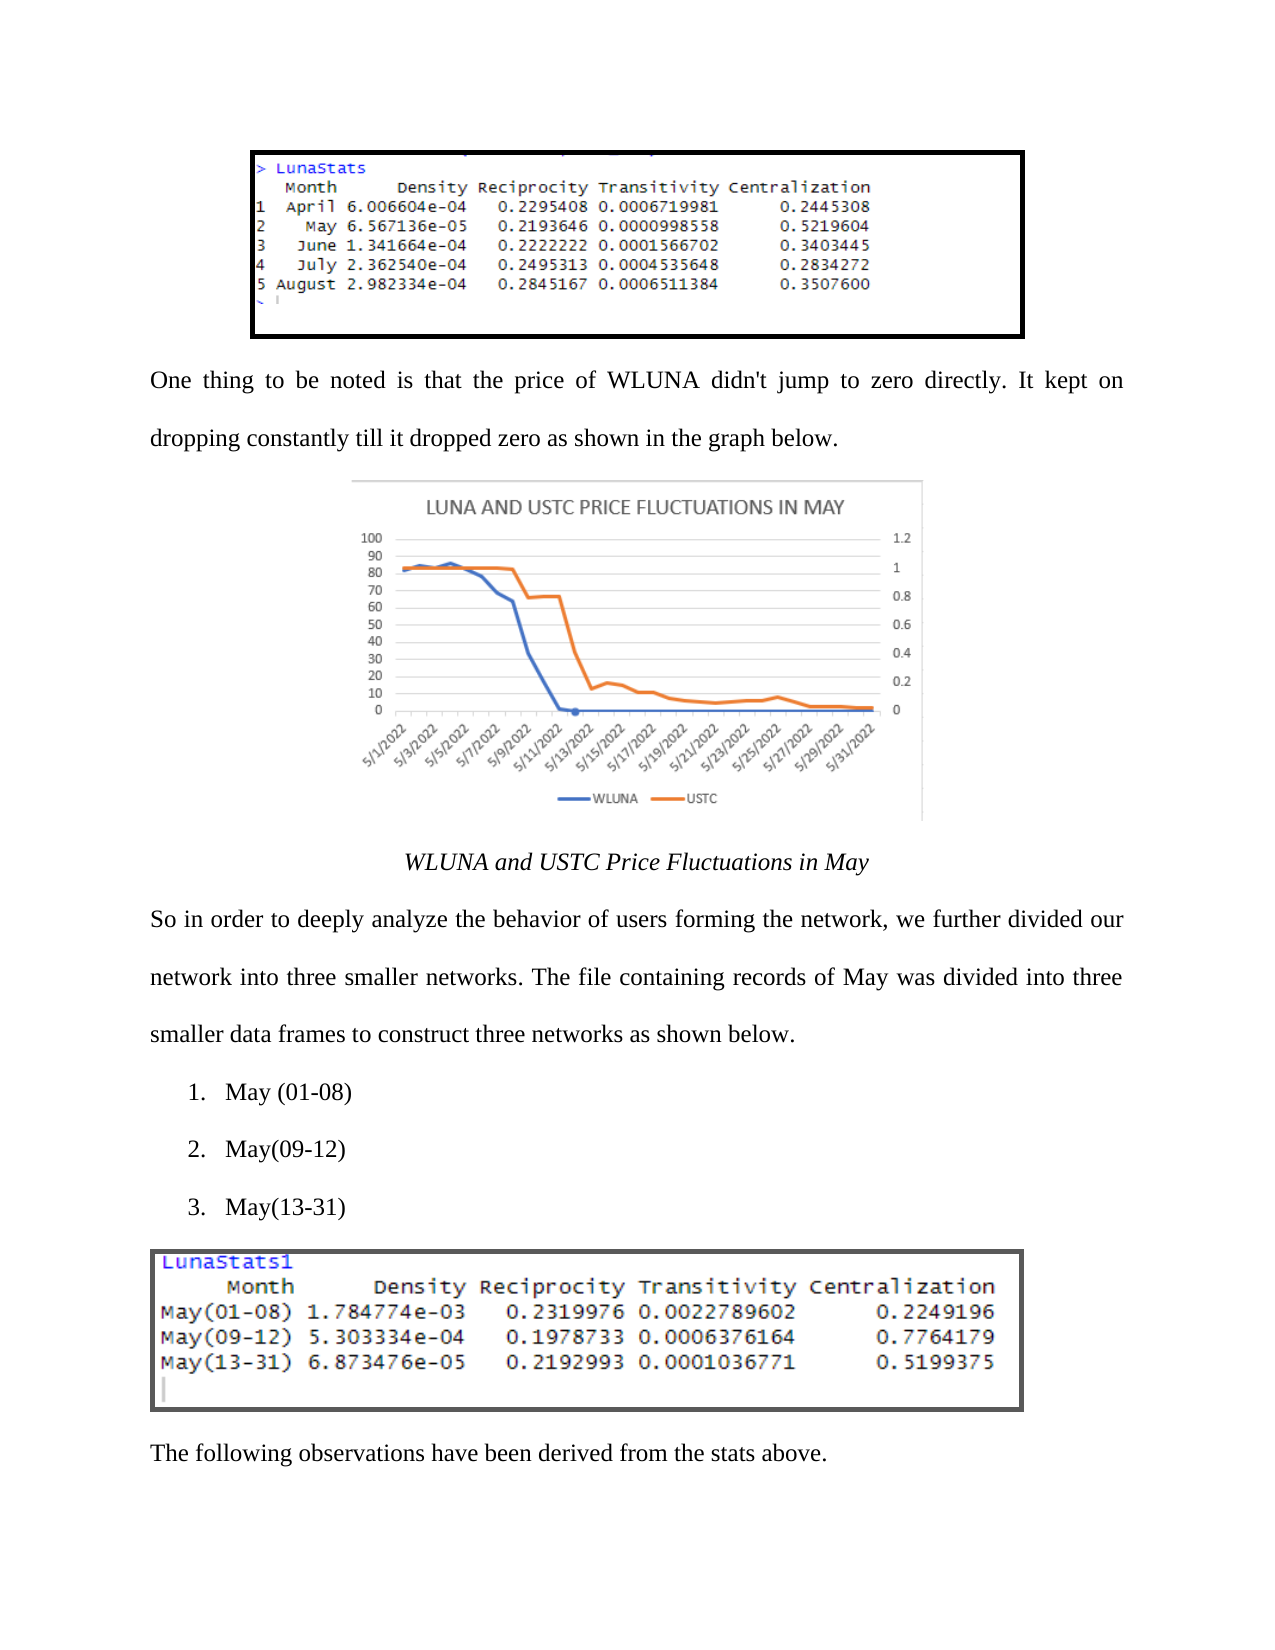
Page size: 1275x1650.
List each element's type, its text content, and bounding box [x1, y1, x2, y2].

list May(09-12) [187, 1134, 1125, 1163]
picture [255, 155, 888, 304]
picture [155, 1254, 1019, 1407]
list May(13-31) [187, 1192, 1125, 1221]
text The following observations have been derived from the stats above. [150, 1438, 1125, 1467]
text So in order to deeply analyze the behavior of users forming the network, we further divided our network into three smaller networks. The file containing records of May was divided into three smaller data frames to construct three networks as shown below. [150, 904, 1125, 1048]
picture [351, 480, 924, 821]
list May (01-08) [187, 1077, 1125, 1106]
text One thing to be noted is that the price of WLUNA didn't jump to zero directly. It kept on dropping constantly till it dropped zero as shown in the graph below. [150, 366, 1125, 452]
text WLUNA and USTC Price Fluctuations in May [150, 847, 1125, 876]
